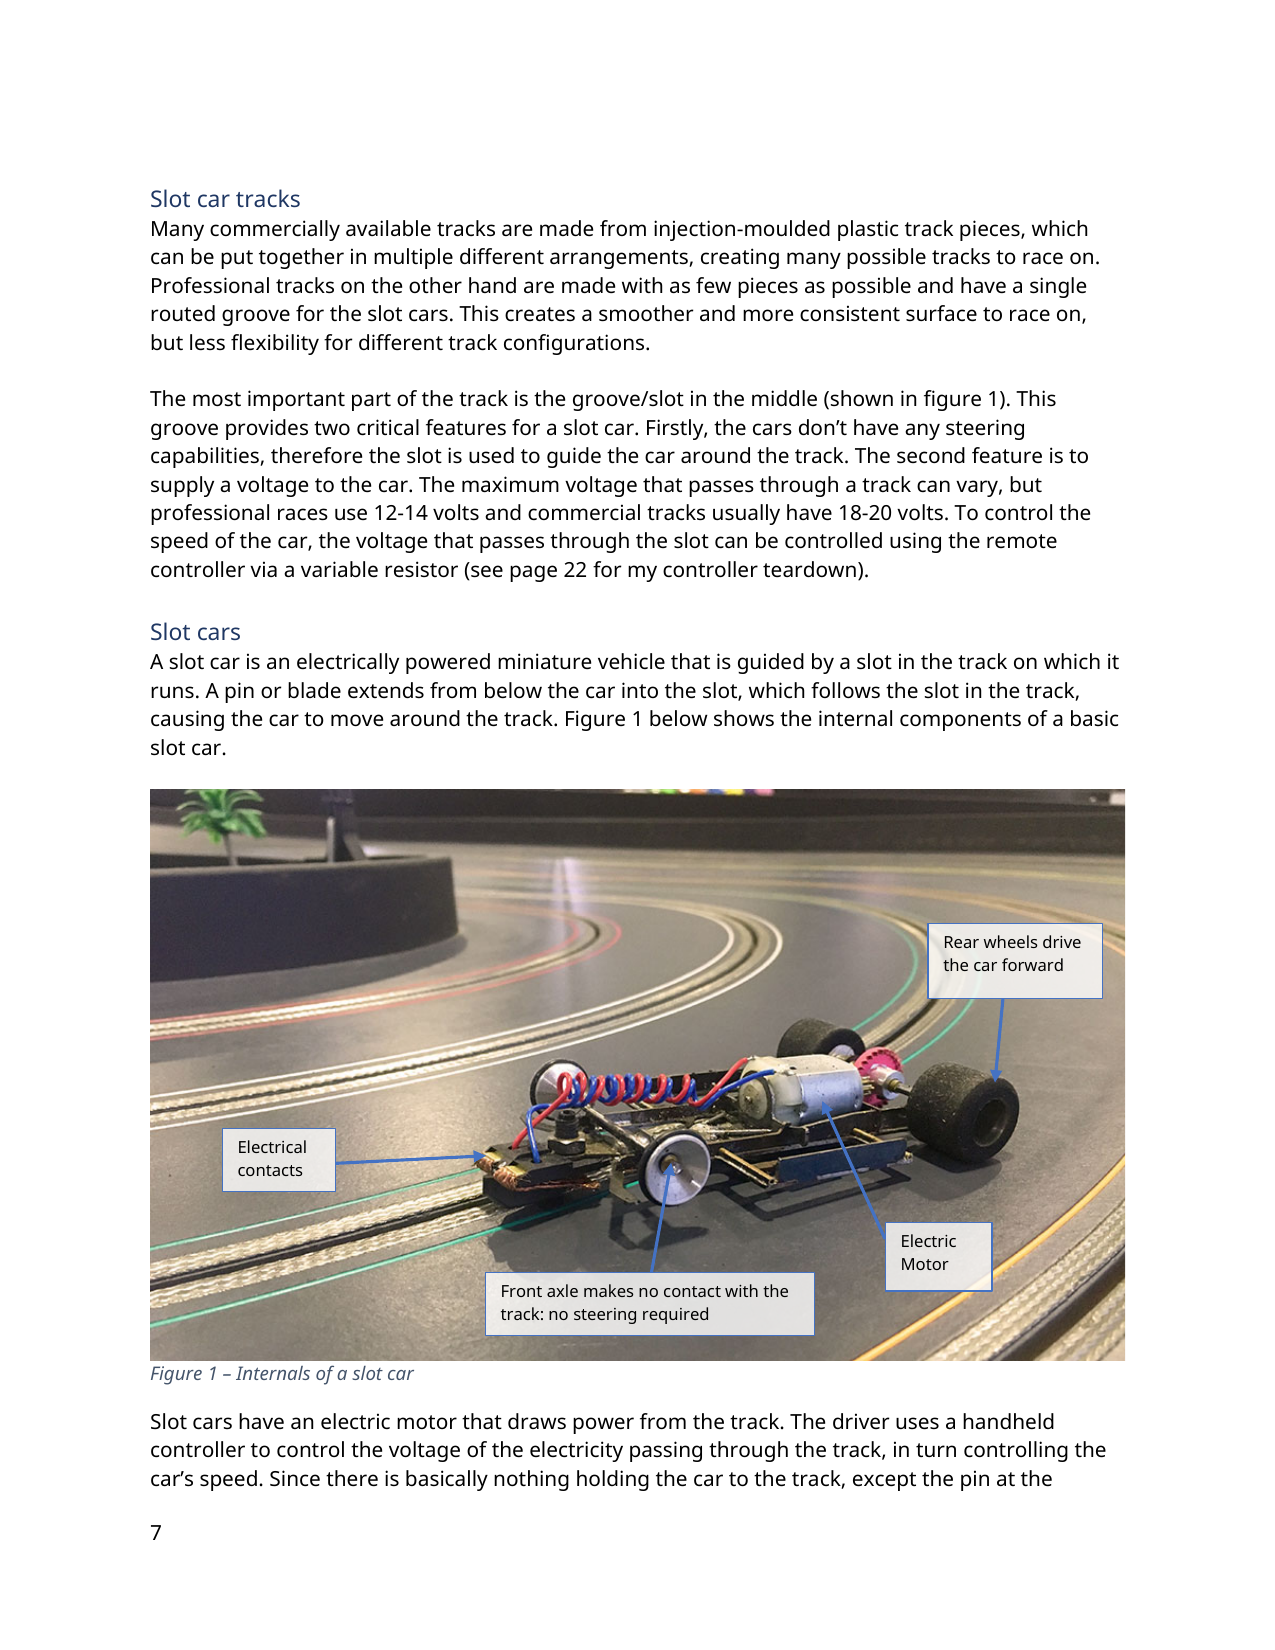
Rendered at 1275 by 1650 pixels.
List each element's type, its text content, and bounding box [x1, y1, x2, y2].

text A slot car is an electrically powered miniature vehicle that is guided by a slot in the track on which it runs. A pin or blade extends from below the car into the slot, which follows the slot in the track, causing the car to move around the track. Figure 1 below shows the internal components of a basic slot car. [150, 647, 1125, 761]
picture [150, 789, 1125, 1361]
subtitle Slot car tracks [150, 183, 1125, 214]
subtitle Slot cars [150, 616, 1125, 647]
text The most important part of the track is the groove/slot in the middle (shown in figure 1). This groove provides two critical features for a slot car. Firstly, the cars don’t have any steering capabilities, therefore the slot is used to guide the car around the track. The second feature is to supply a voltage to the car. The maximum voltage that passes through a track can vary, but professional races use 12-14 volts and commercial tracks usually have 18-20 volts. To control the speed of the car, the voltage that passes through the slot can be controlled using the remote controller via a variable resistor (see page 22 for my controller teardown). [150, 384, 1125, 583]
text Figure 1 – Internals of a slot car [150, 1361, 1125, 1386]
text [150, 1407, 1125, 1492]
text Many commercially available tracks are made from injection-moulded plastic track pieces, which can be put together in multiple different arrangements, creating many possible tracks to race on. Professional tracks on the other hand are made with as few pieces as possible and have a single routed groove for the slot cars. This creates a smoother and more consistent surface to race on, but less flexibility for different track configurations. [150, 214, 1125, 356]
